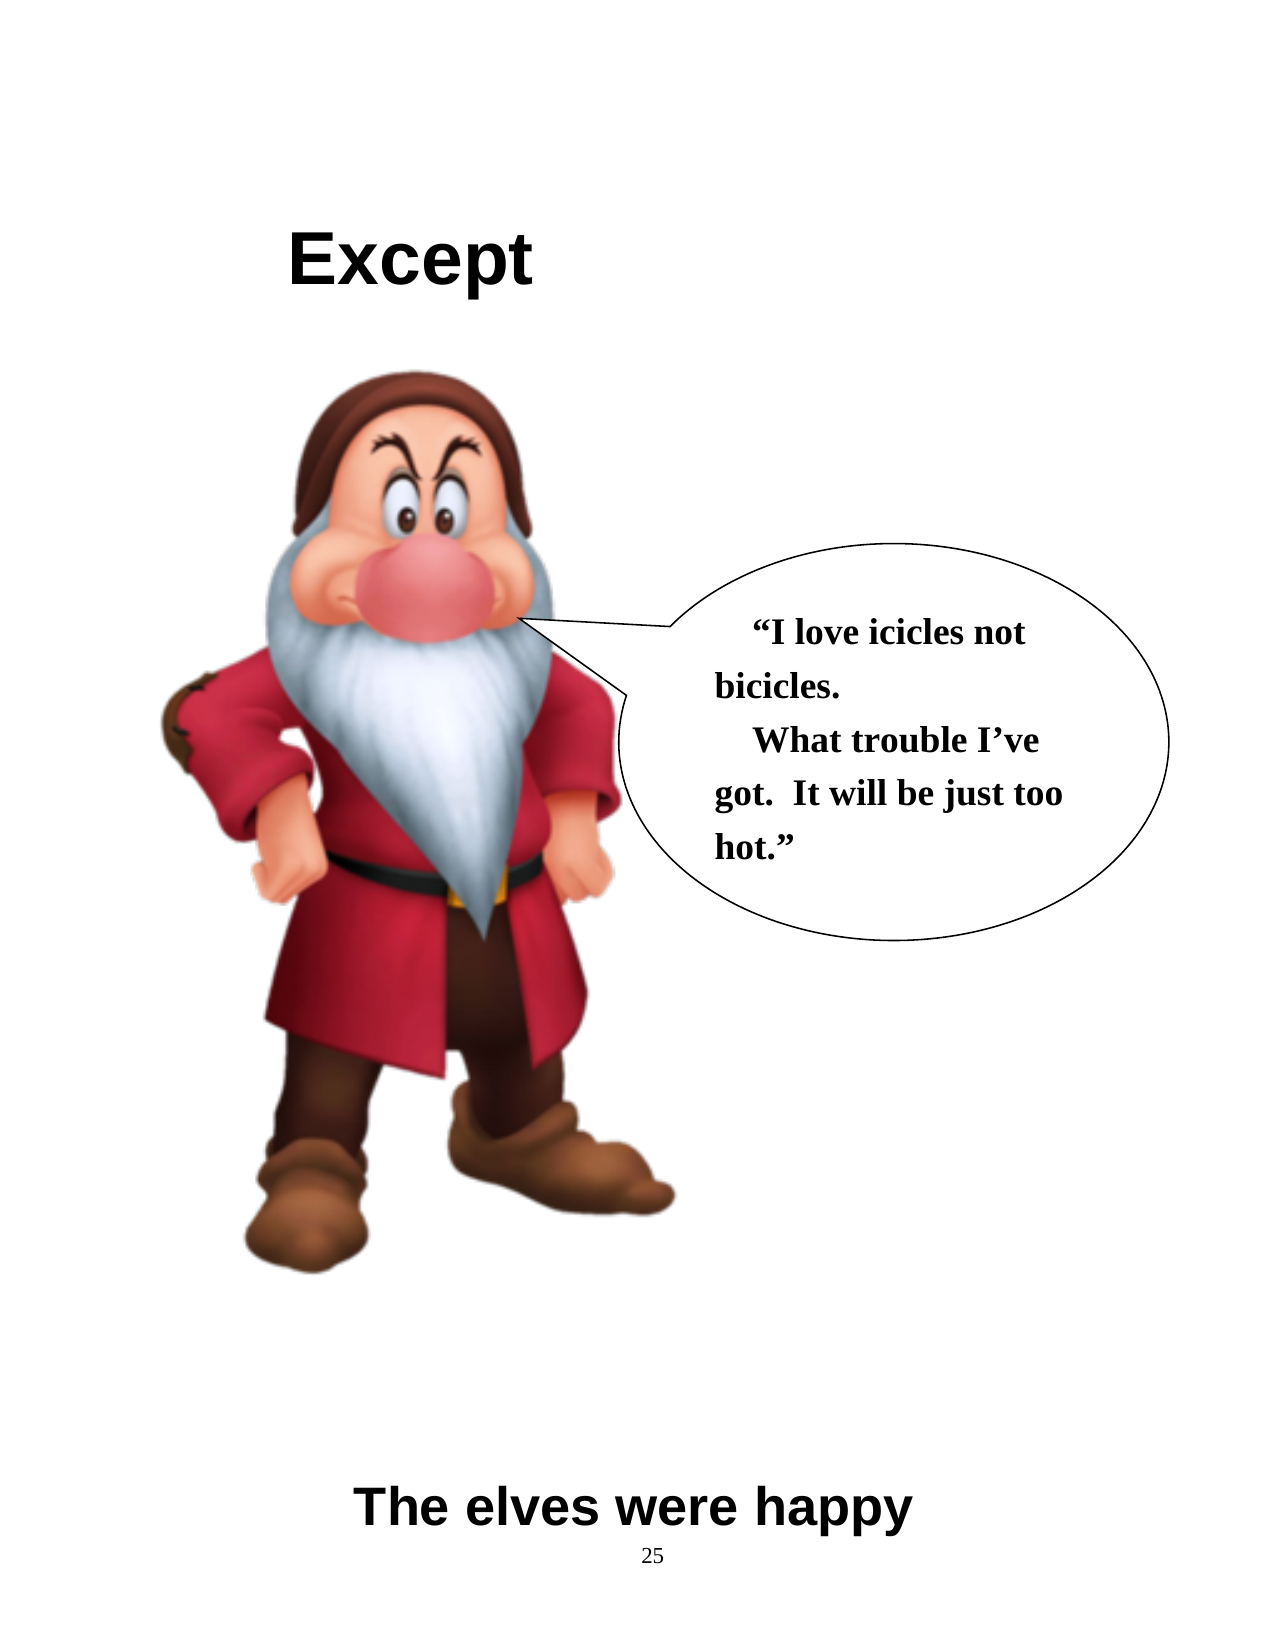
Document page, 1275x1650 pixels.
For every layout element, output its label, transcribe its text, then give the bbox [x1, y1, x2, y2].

text The elves were happy [112, 1475, 1155, 1537]
picture [112, 338, 735, 1312]
